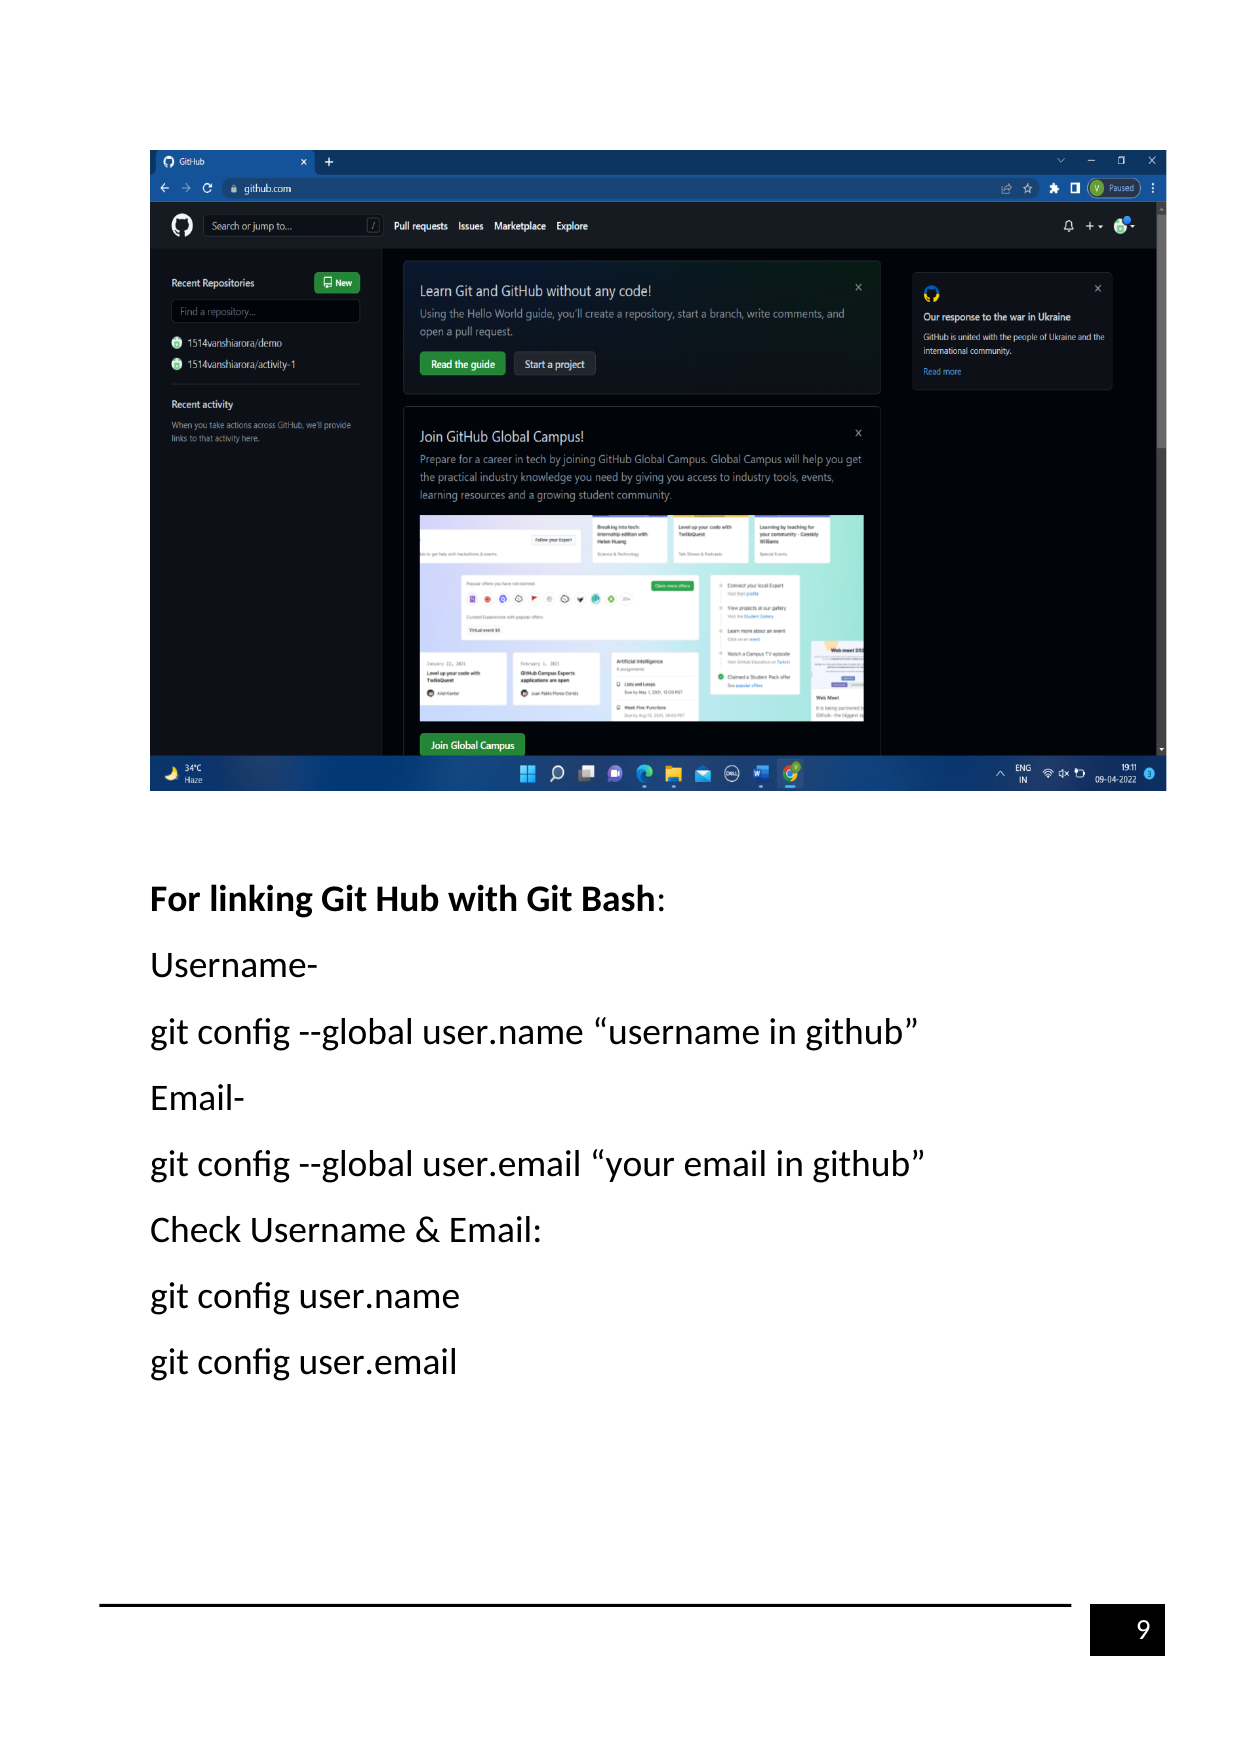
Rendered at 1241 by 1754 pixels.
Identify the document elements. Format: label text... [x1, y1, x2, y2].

picture [150, 150, 1167, 791]
text git config user.name [150, 1272, 1090, 1318]
text Check Username & Email: [150, 1206, 1090, 1252]
text Username- [150, 941, 1090, 987]
text git config --global user.email “your email in github” [150, 1140, 1090, 1186]
text git config --global user.name “username in github” [150, 1008, 1090, 1053]
text git config user.email [150, 1338, 1090, 1384]
text For linking Git Hub with Git Bash: [150, 875, 1090, 921]
text Email- [150, 1074, 1090, 1119]
